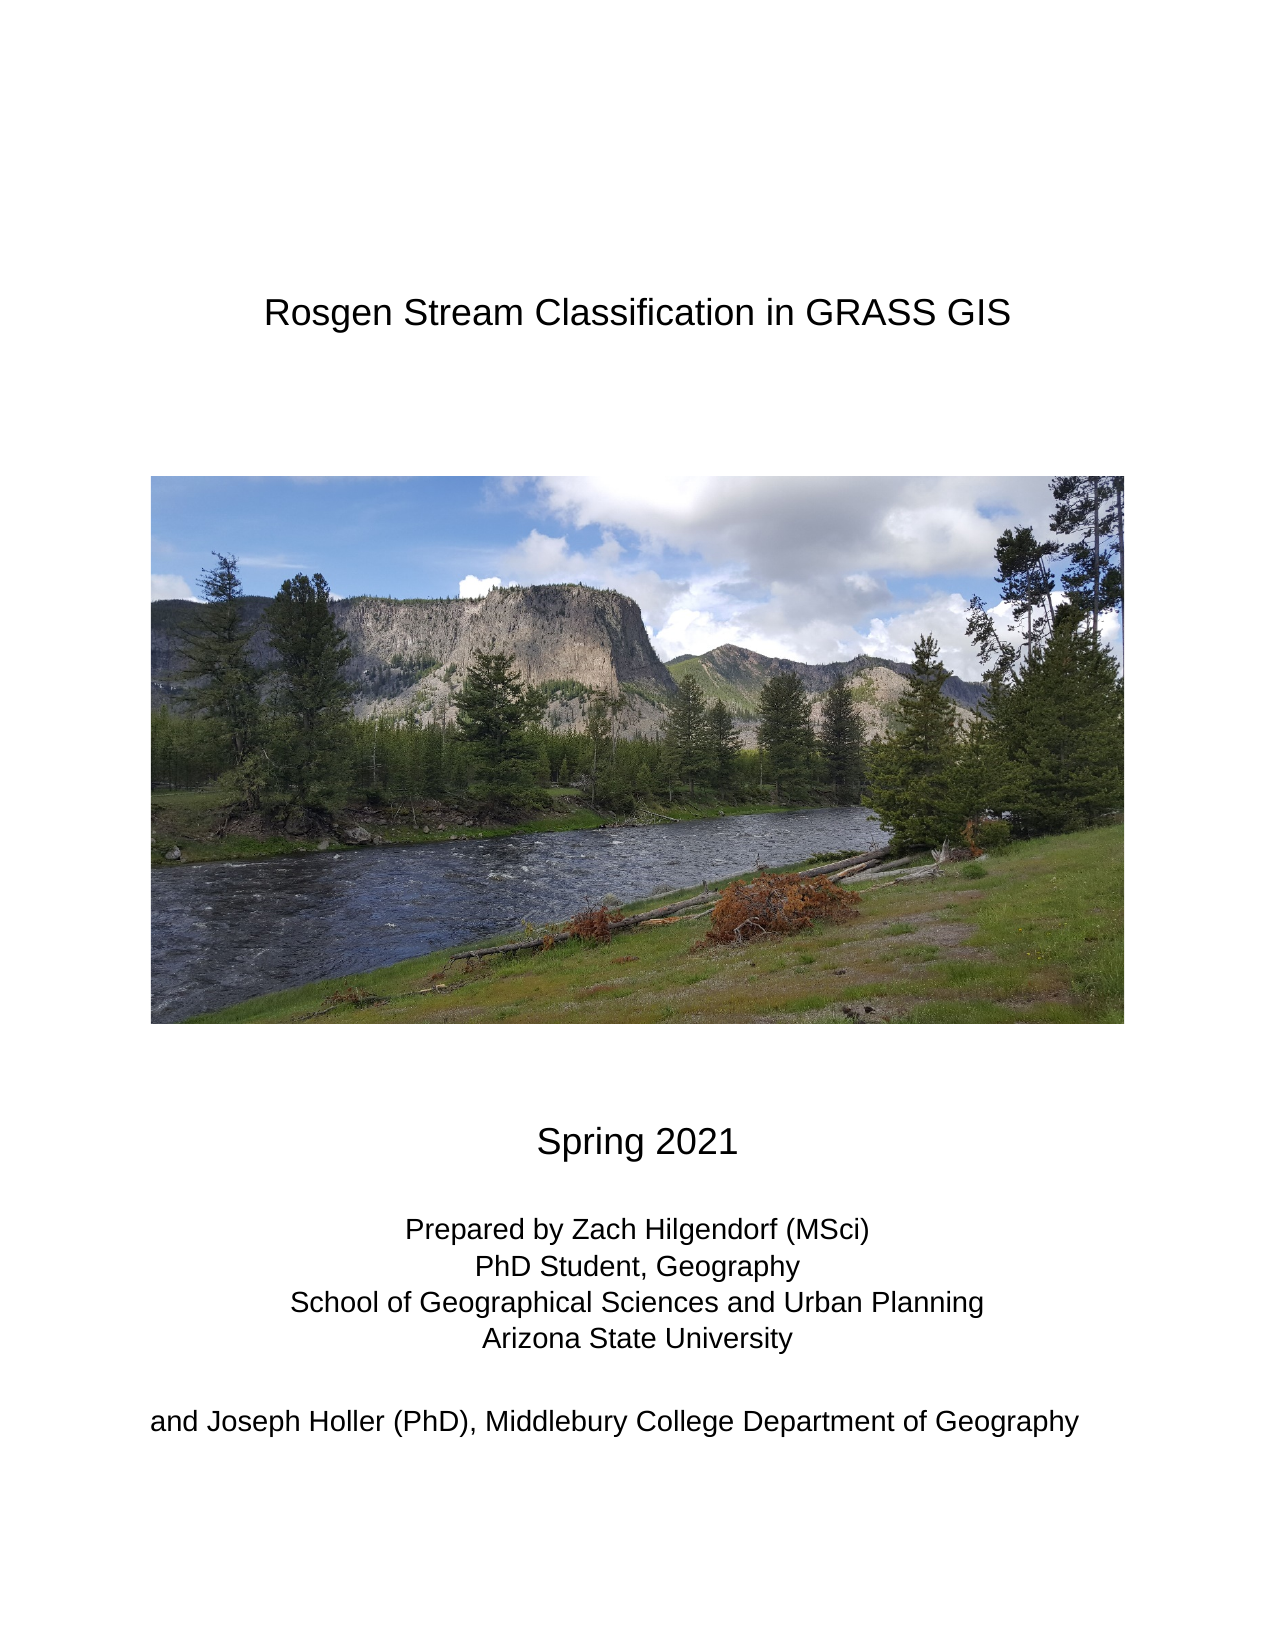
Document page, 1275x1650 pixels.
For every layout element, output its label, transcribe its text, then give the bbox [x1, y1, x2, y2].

text Spring 2021 [150, 1119, 1125, 1162]
text Rosgen Stream Classification in GRASS GIS [150, 290, 1125, 333]
text Prepared by Zach Hilgendorf (MSci) [150, 1212, 1125, 1246]
text and Joseph Holler (PhD), Middlebury College Department of Geography [150, 1403, 1125, 1437]
text School of Geographical Sciences and Urban Planning [150, 1285, 1125, 1318]
text Arizona State University [150, 1321, 1125, 1354]
picture [150, 476, 1125, 1024]
text PhD Student, Geography [150, 1248, 1125, 1282]
